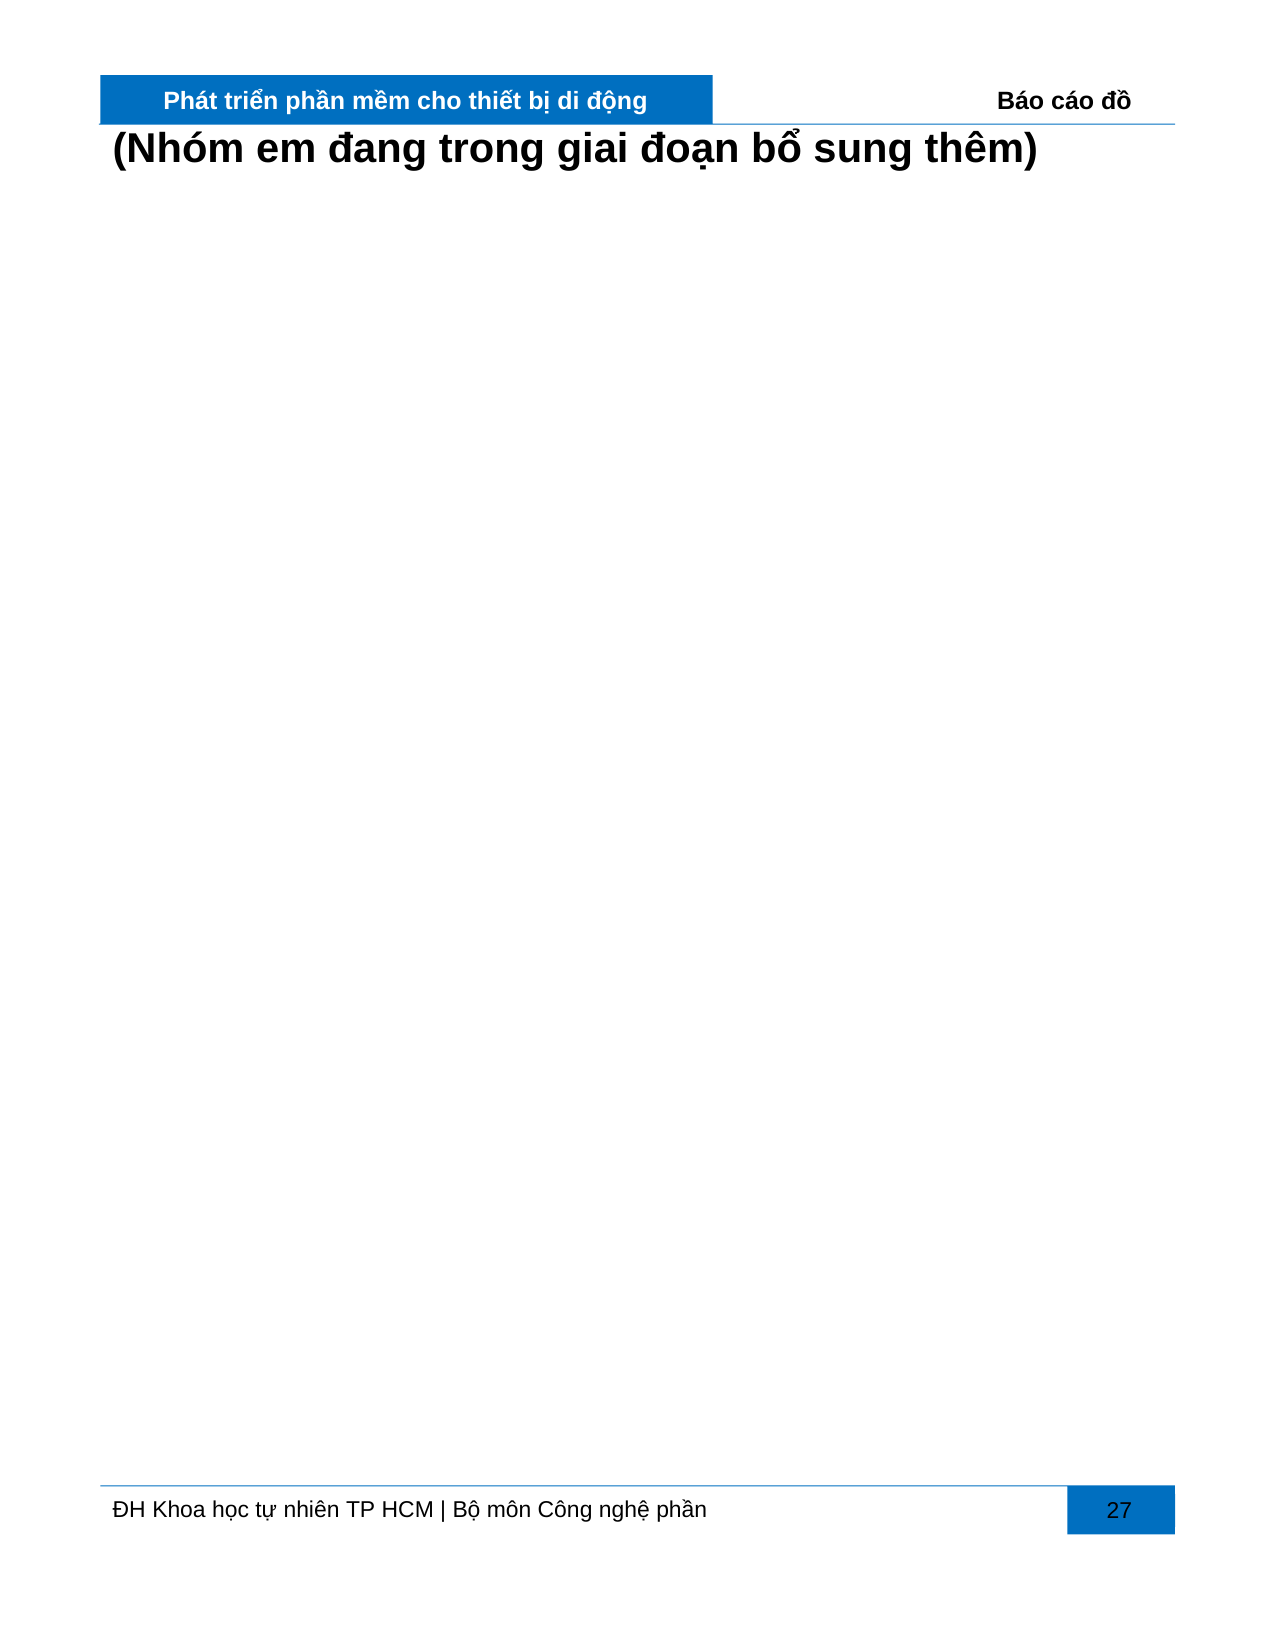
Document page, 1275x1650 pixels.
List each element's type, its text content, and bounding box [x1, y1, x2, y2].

text (Nhóm em đang trong giai đoạn bổ sung thêm) [112, 123, 1200, 171]
